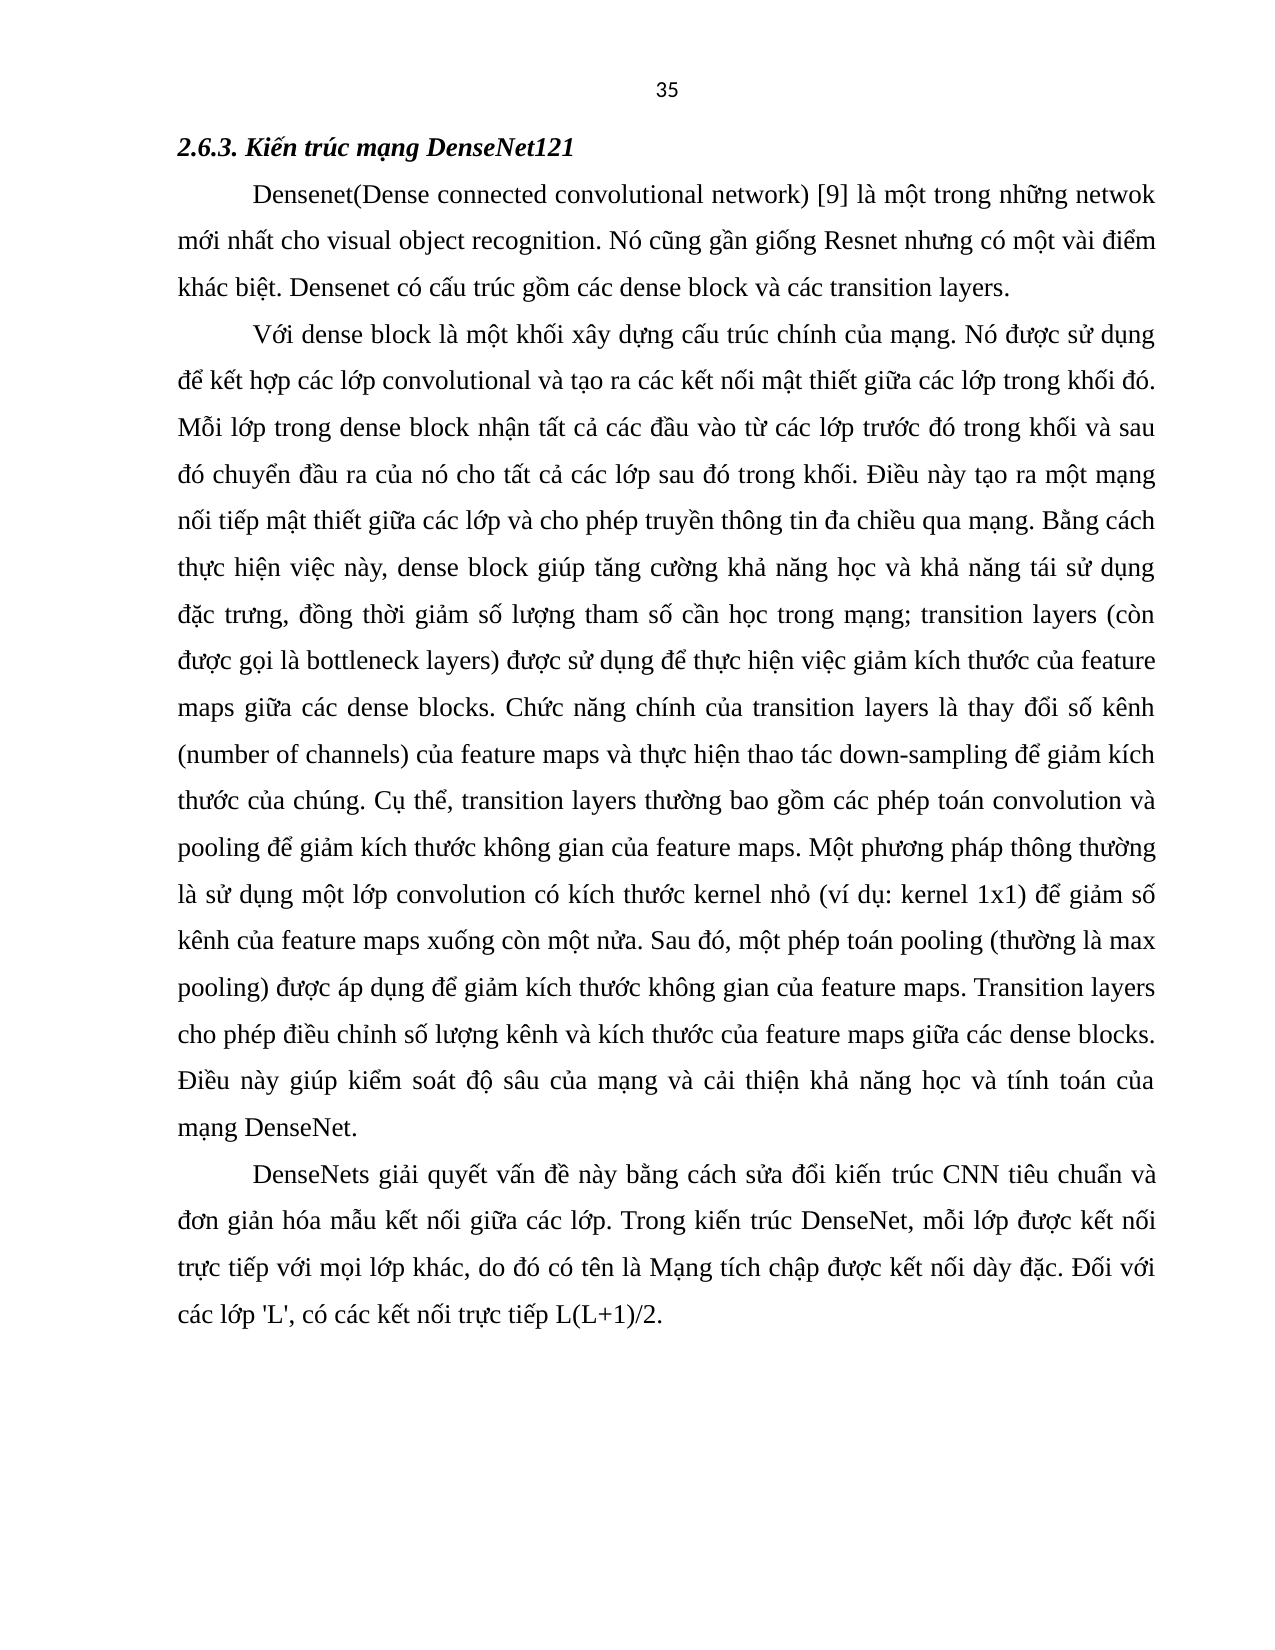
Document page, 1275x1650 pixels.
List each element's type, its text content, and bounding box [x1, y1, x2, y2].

text Với dense block là một khối xây dựng cấu trúc chính của mạng. Nó được sử dụng để kết hợp các lớp convolutional và tạo ra các kết nối mật thiết giữa các lớp trong khối đó. Mỗi lớp trong dense block nhận tất cả các đầu vào từ các lớp trước đó trong khối và sau đó chuyển đầu ra của nó cho tất cả các lớp sau đó trong khối. Điều này tạo ra một mạng nối tiếp mật thiết giữa các lớp và cho phép truyền thông tin đa chiều qua mạng. Bằng cách thực hiện việc này, dense block giúp tăng cường khả năng học và khả năng tái sử dụng đặc trưng, đồng thời giảm số lượng tham số cần học trong mạng; transition layers (còn được gọi là bottleneck layers) được sử dụng để thực hiện việc giảm kích thước của feature maps giữa các dense blocks. Chức năng chính của transition layers là thay đổi số kênh (number of channels) của feature maps và thực hiện thao tác down-sampling để giảm kích thước của chúng. Cụ thể, transition layers thường bao gồm các phép toán convolution và pooling để giảm kích thước không gian của feature maps. Một phương pháp thông thường là sử dụng một lớp convolution có kích thước kernel nhỏ (ví dụ: kernel 1x1) để giảm số kênh của feature maps xuống còn một nửa. Sau đó, một phép toán pooling (thường là max pooling) được áp dụng để giảm kích thước không gian của feature maps. Transition layers cho phép điều chỉnh số lượng kênh và kích thước của feature maps giữa các dense blocks. Điều này giúp kiểm soát độ sâu của mạng và cải thiện khả năng học và tính toán của mạng DenseNet. [177, 318, 1157, 1142]
text DenseNets giải quyết vấn đề này bằng cách sửa đổi kiến ​​trúc CNN tiêu chuẩn và đơn giản hóa mẫu kết nối giữa các lớp. Trong kiến ​​trúc DenseNet, mỗi lớp được kết nối trực tiếp với mọi lớp khác, do đó có tên là Mạng tích chập được kết nối dày đặc. Đối với các lớp 'L', có các kết nối trực tiếp L(L+1)/2. [177, 1158, 1157, 1329]
subtitle 2.6.3. Kiến trúc mạng DenseNet121 [177, 131, 1157, 162]
text Densenet(Dense connected convolutional network) [9] là một trong những netwok mới nhất cho visual object recognition. Nó cũng gần giống Resnet nhưng có một vài điểm khác biệt. Densenet có cấu trúc gồm các dense block và các transition layers. [177, 178, 1157, 302]
